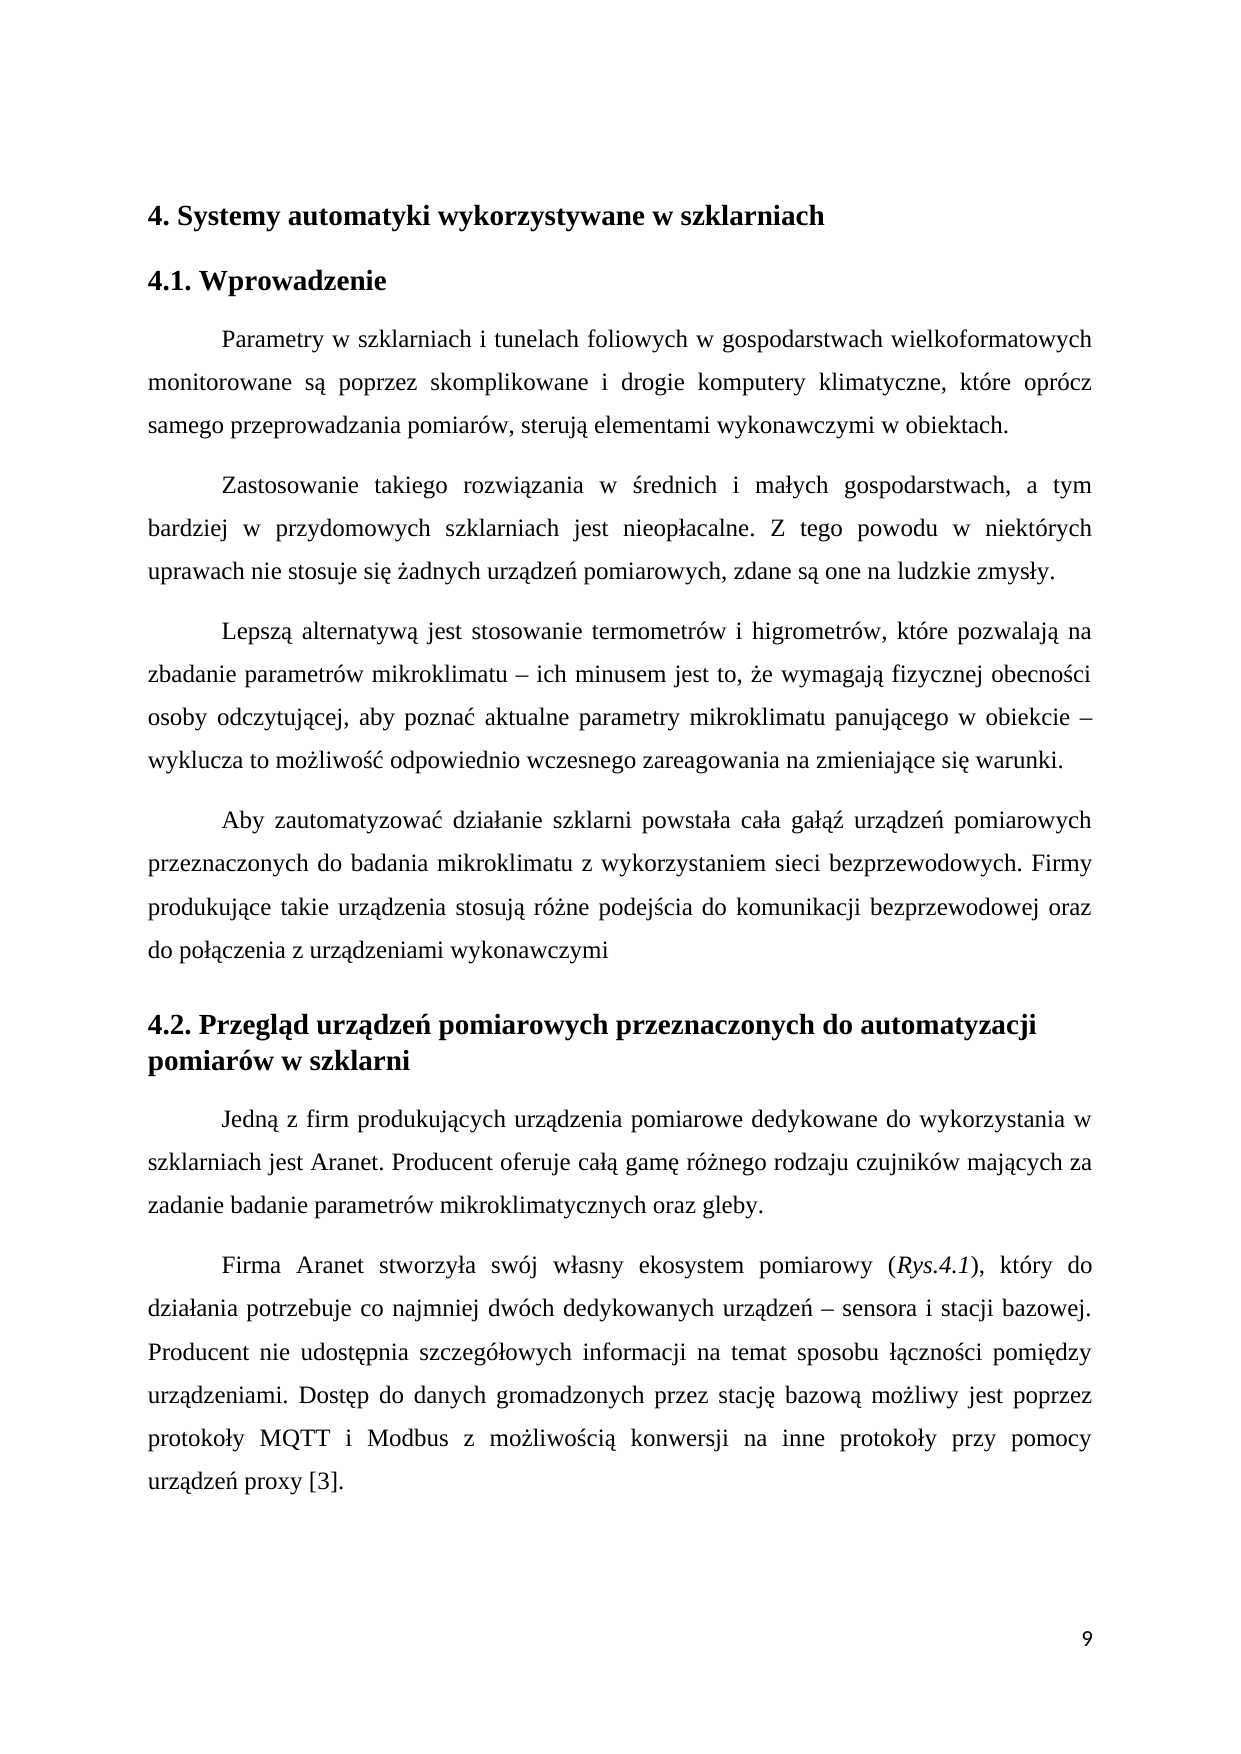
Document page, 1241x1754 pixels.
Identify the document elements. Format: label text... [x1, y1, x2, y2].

text Lepszą alternatywą jest stosowanie termometrów i higrometrów, które pozwalają na zbadanie parametrów mikroklimatu – ich minusem jest to, że wymagają fizycznej obecności osoby odczytującej, aby poznać aktualne parametry mikroklimatu panującego w obiekcie – wyklucza to możliwość odpowiednio wczesnego zareagowania na zmieniające się warunki. [148, 616, 1093, 774]
text Firma Aranet stworzyła swój własny ekosystem pomiarowy (Rys.4.1), który do działania potrzebuje co najmniej dwóch dedykowanych urządzeń – sensora i stacji bazowej. Producent nie udostępnia szczegółowych informacji na temat sposobu łączności pomiędzy urządzeniami. Dostęp do danych gromadzonych przez stację bazową możliwy jest poprzez protokoły MQTT i Modbus z możliwością konwersji na inne protokoły przy pomocy urządzeń proxy [3]. [148, 1250, 1093, 1495]
subtitle 4. Systemy automatyki wykorzystywane w szklarniach [148, 198, 1093, 231]
subtitle 4.1. Wprowadzenie [148, 263, 1093, 296]
text Zastosowanie takiego rozwiązania w średnich i małych gospodarstwach, a tym bardziej w przydomowych szklarniach jest nieopłacalne. Z tego powodu w niektórych uprawach nie stosuje się żadnych urządzeń pomiarowych, zdane są one na ludzkie zmysły. [148, 470, 1093, 585]
subtitle 4.2. Przegląd urządzeń pomiarowych przeznaczonych do automatyzacji pomiarów w szklarni [148, 1007, 1093, 1077]
text Parametry w szklarniach i tunelach foliowych w gospodarstwach wielkoformatowych monitorowane są poprzez skomplikowane i drogie komputery klimatyczne, które oprócz samego przeprowadzania pomiarów, sterują elementami wykonawczymi w obiektach. [148, 324, 1093, 439]
text Aby zautomatyzować działanie szklarni powstała cała gałąź urządzeń pomiarowych przeznaczonych do badania mikroklimatu z wykorzystaniem sieci bezprzewodowych. Firmy produkujące takie urządzenia stosują różne podejścia do komunikacji bezprzewodowej oraz do połączenia z urządzeniami wykonawczymi [148, 805, 1093, 963]
text Jedną z firm produkujących urządzenia pomiarowe dedykowane do wykorzystania w szklarniach jest Aranet. Producent oferuje całą gamę różnego rodzaju czujników mających za zadanie badanie parametrów mikroklimatycznych oraz gleby. [148, 1104, 1093, 1219]
